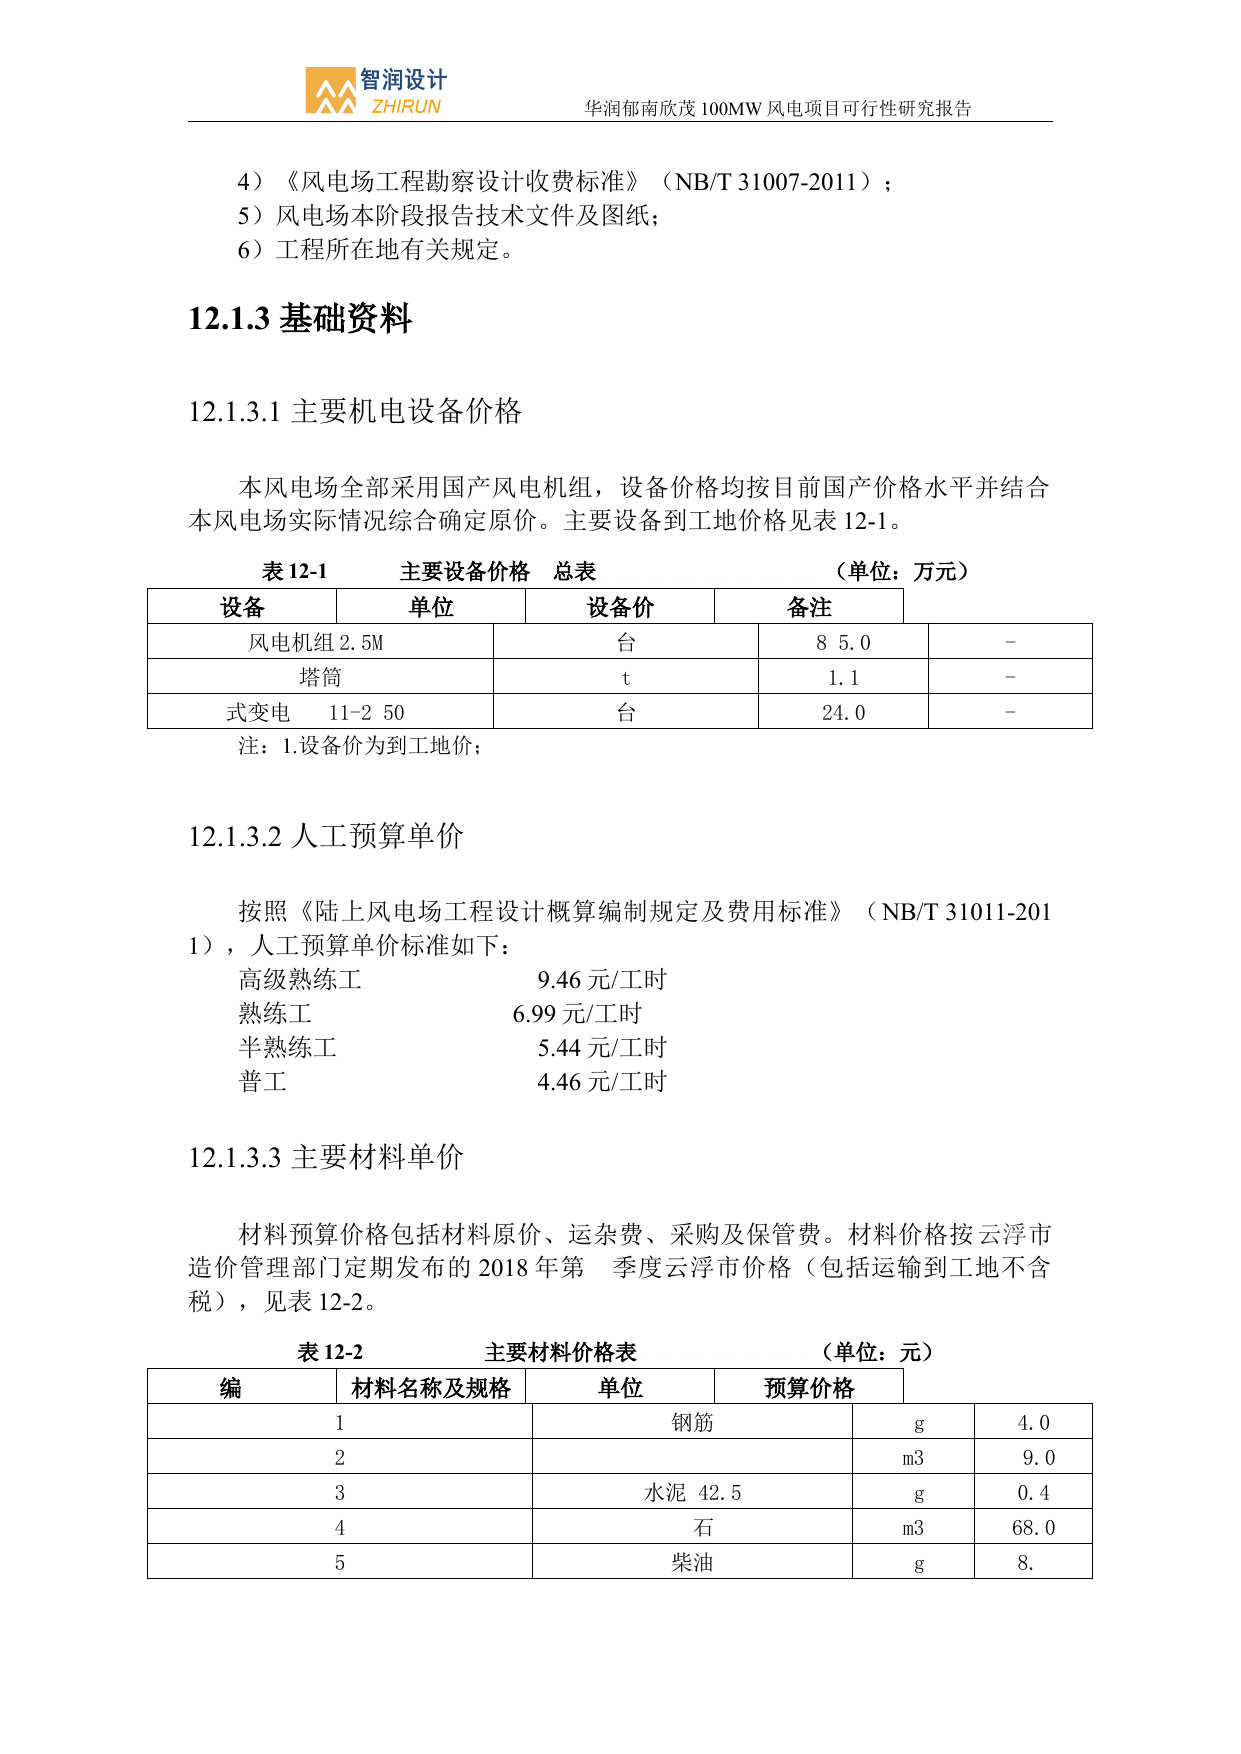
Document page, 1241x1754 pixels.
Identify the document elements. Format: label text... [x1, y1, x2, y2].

table_header 预算价格 [715, 1369, 903, 1403]
table_header 单位 [526, 1369, 714, 1403]
text 12.1.3.2 人工预算单价 [187, 801, 1053, 869]
table_cell 68.0 [975, 1509, 1092, 1543]
table_cell 8.7 [975, 1544, 1092, 1578]
text 表12-2 主要材料价格表 （单位：元） [187, 1334, 1053, 1368]
text 12.1.3.1 主要机电设备价格 [187, 376, 1053, 443]
text 普工 4.46元/工时 [187, 1063, 1053, 1097]
table_cell 0.4 [975, 1474, 1092, 1508]
table_cell 箱式变电站S11-2750kVA [148, 694, 493, 727]
table_cell 塔筒 [148, 659, 493, 692]
table_cell kg [853, 1474, 974, 1508]
table_cell 1 [148, 1404, 532, 1438]
text 5）风电场本阶段报告技术文件及图纸； [187, 198, 1053, 232]
table_header 材料名称及规格 [337, 1369, 525, 1403]
table_cell m3 [853, 1439, 974, 1473]
table_cell 碎石 [533, 1509, 852, 1543]
table_cell m3 [853, 1509, 974, 1543]
table_header 编号 [148, 1369, 336, 1403]
picture [305, 65, 448, 115]
table_cell - [929, 694, 1092, 727]
text 半熟练工 5.44元/工时 [187, 1029, 1053, 1063]
text 材料预算价格包括材料原价、运杂费、采购及保管费。材料价格按云浮市造价管理部门定期发布的2018年第四季度云浮市价格（包括运输到工地不含税），见表12-2。 [187, 1215, 1053, 1317]
table_cell 风电机组2.5MW [148, 624, 493, 657]
table_cell 柴油 [533, 1544, 852, 1578]
table_header 设备价 [526, 589, 714, 622]
text 注：1.设备价为到工地价； [187, 729, 1053, 762]
text 12.1.3 基础资料 [187, 283, 1053, 351]
table_cell kg [853, 1544, 974, 1578]
table_cell 水泥 42.5 [533, 1474, 852, 1508]
table_cell 2 [148, 1439, 532, 1473]
table_cell 4.0 [975, 1404, 1092, 1438]
table_cell - [929, 624, 1092, 657]
text 按照《陆上风电场工程设计概算编制规定及费用标准》（NB/T 1-），人工预算单价标准如下： [187, 894, 1053, 962]
table_header 设备 [148, 589, 336, 622]
table_cell 台 [494, 624, 758, 657]
table_cell 钢筋 [533, 1404, 852, 1438]
table_cell 79.0 [975, 1439, 1092, 1473]
table_cell kg [853, 1404, 974, 1438]
text 12.1.3.3 主要材料单价 [187, 1122, 1053, 1190]
table_cell 3 [148, 1474, 532, 1508]
table_cell 875.0 [759, 624, 928, 657]
table_cell 4 [148, 1509, 532, 1543]
text 4）《风电场工程勘察设计收费标准》（NB/T 3-）； [187, 164, 1053, 198]
text 表12-1 主要设备价格汇总表 （单位：万元） [187, 553, 1053, 587]
table_cell 台 [494, 694, 758, 727]
table_header 单位 [337, 589, 525, 622]
table_cell t [494, 659, 758, 692]
text 熟练工 6.99元/工时 [187, 996, 1053, 1029]
table_cell 1.1 [759, 659, 928, 692]
table_cell 24.0 [759, 694, 928, 727]
table_header 备注 [715, 589, 903, 622]
text 高级熟练工 9.46元/工时 [187, 962, 1053, 996]
text 6）工程所在地有关规定。 [187, 232, 1053, 266]
text 本风电场全部采用国产风电机组，设备价格均按目前国产价格水平并结合本风电场实际情况综合确定原价。主要设备到工地价格见表12-1。 [187, 468, 1053, 536]
table_cell 砂 [533, 1439, 852, 1473]
table_cell - [929, 659, 1092, 692]
table_cell 5 [148, 1544, 532, 1578]
